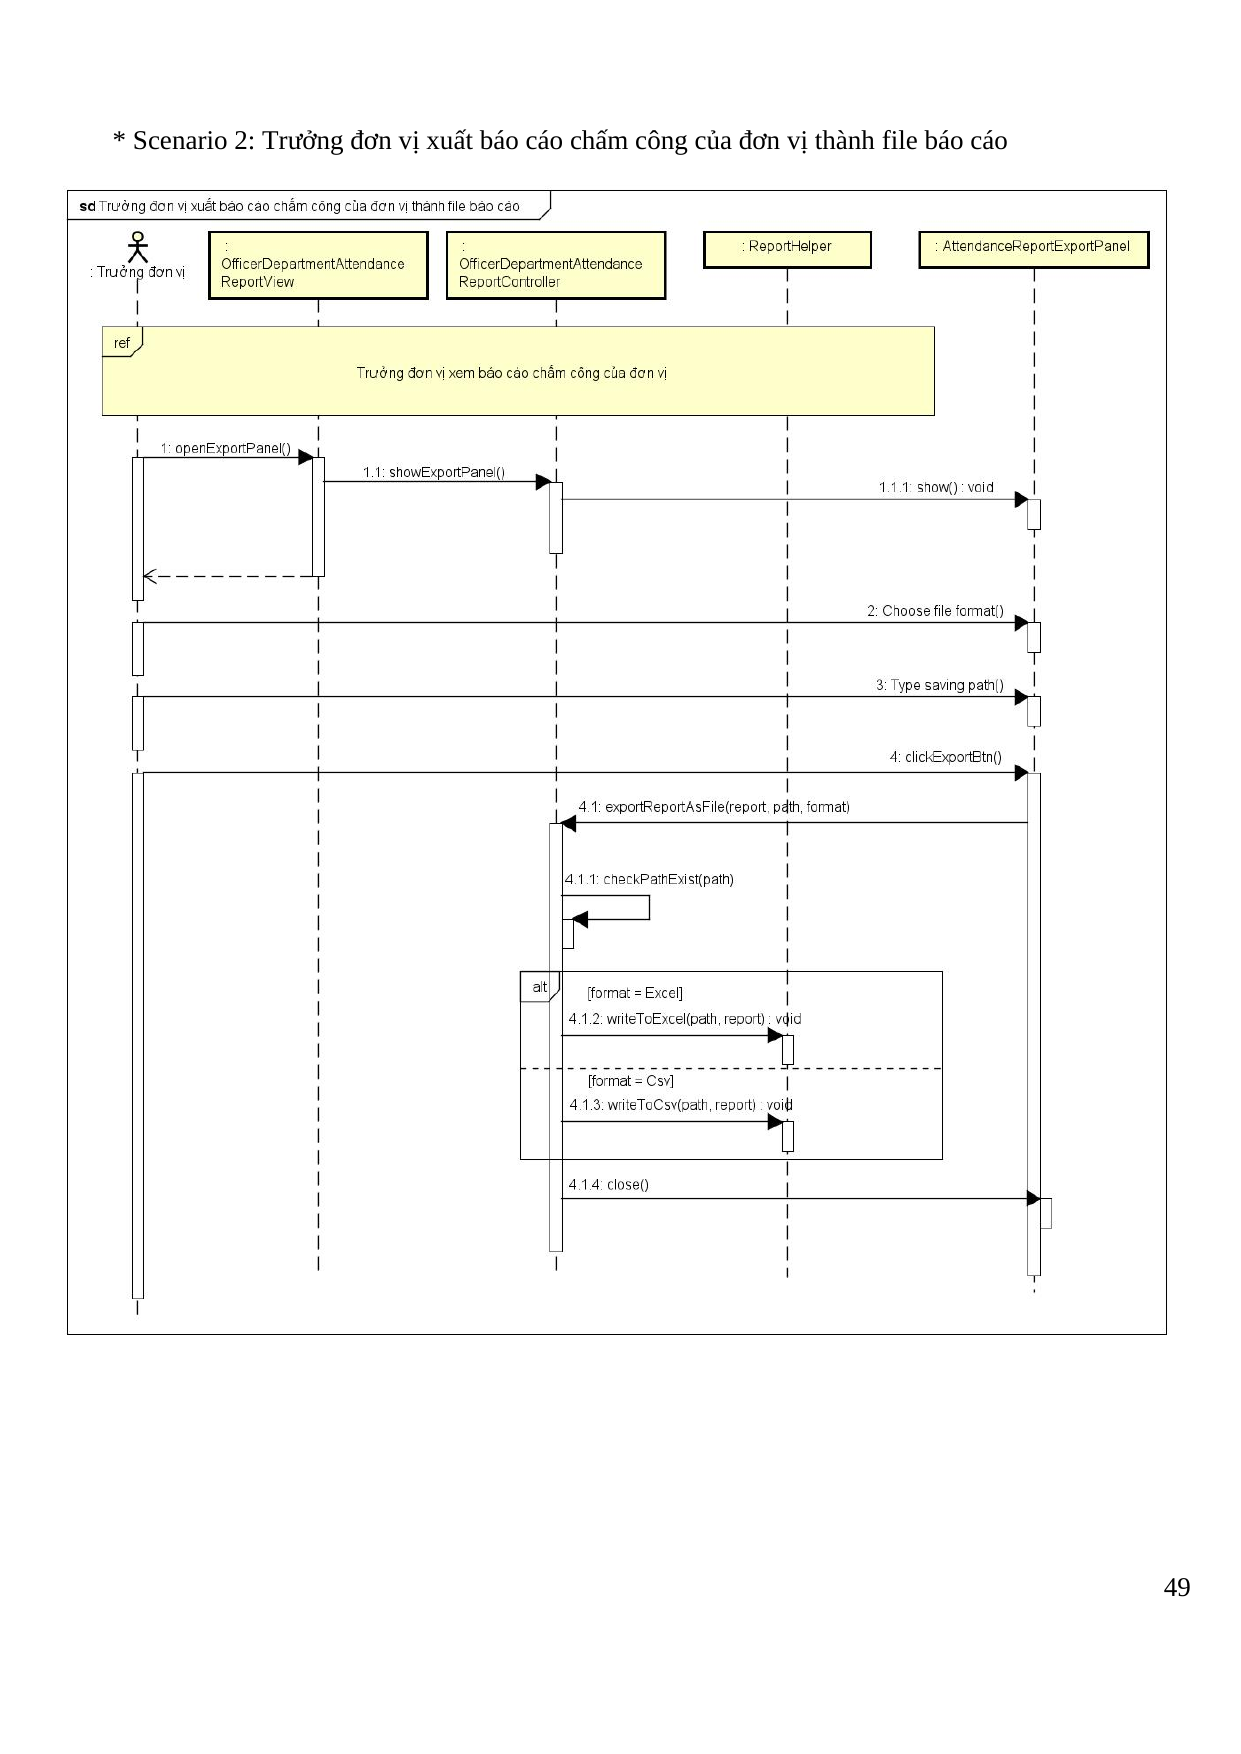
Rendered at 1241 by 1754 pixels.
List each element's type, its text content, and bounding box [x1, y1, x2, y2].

picture [55, 178, 1172, 1344]
text * Scenario 2: Trưởng đơn vị xuất báo cáo chấm công của đơn vị thành file báo cáo [112, 124, 1191, 156]
